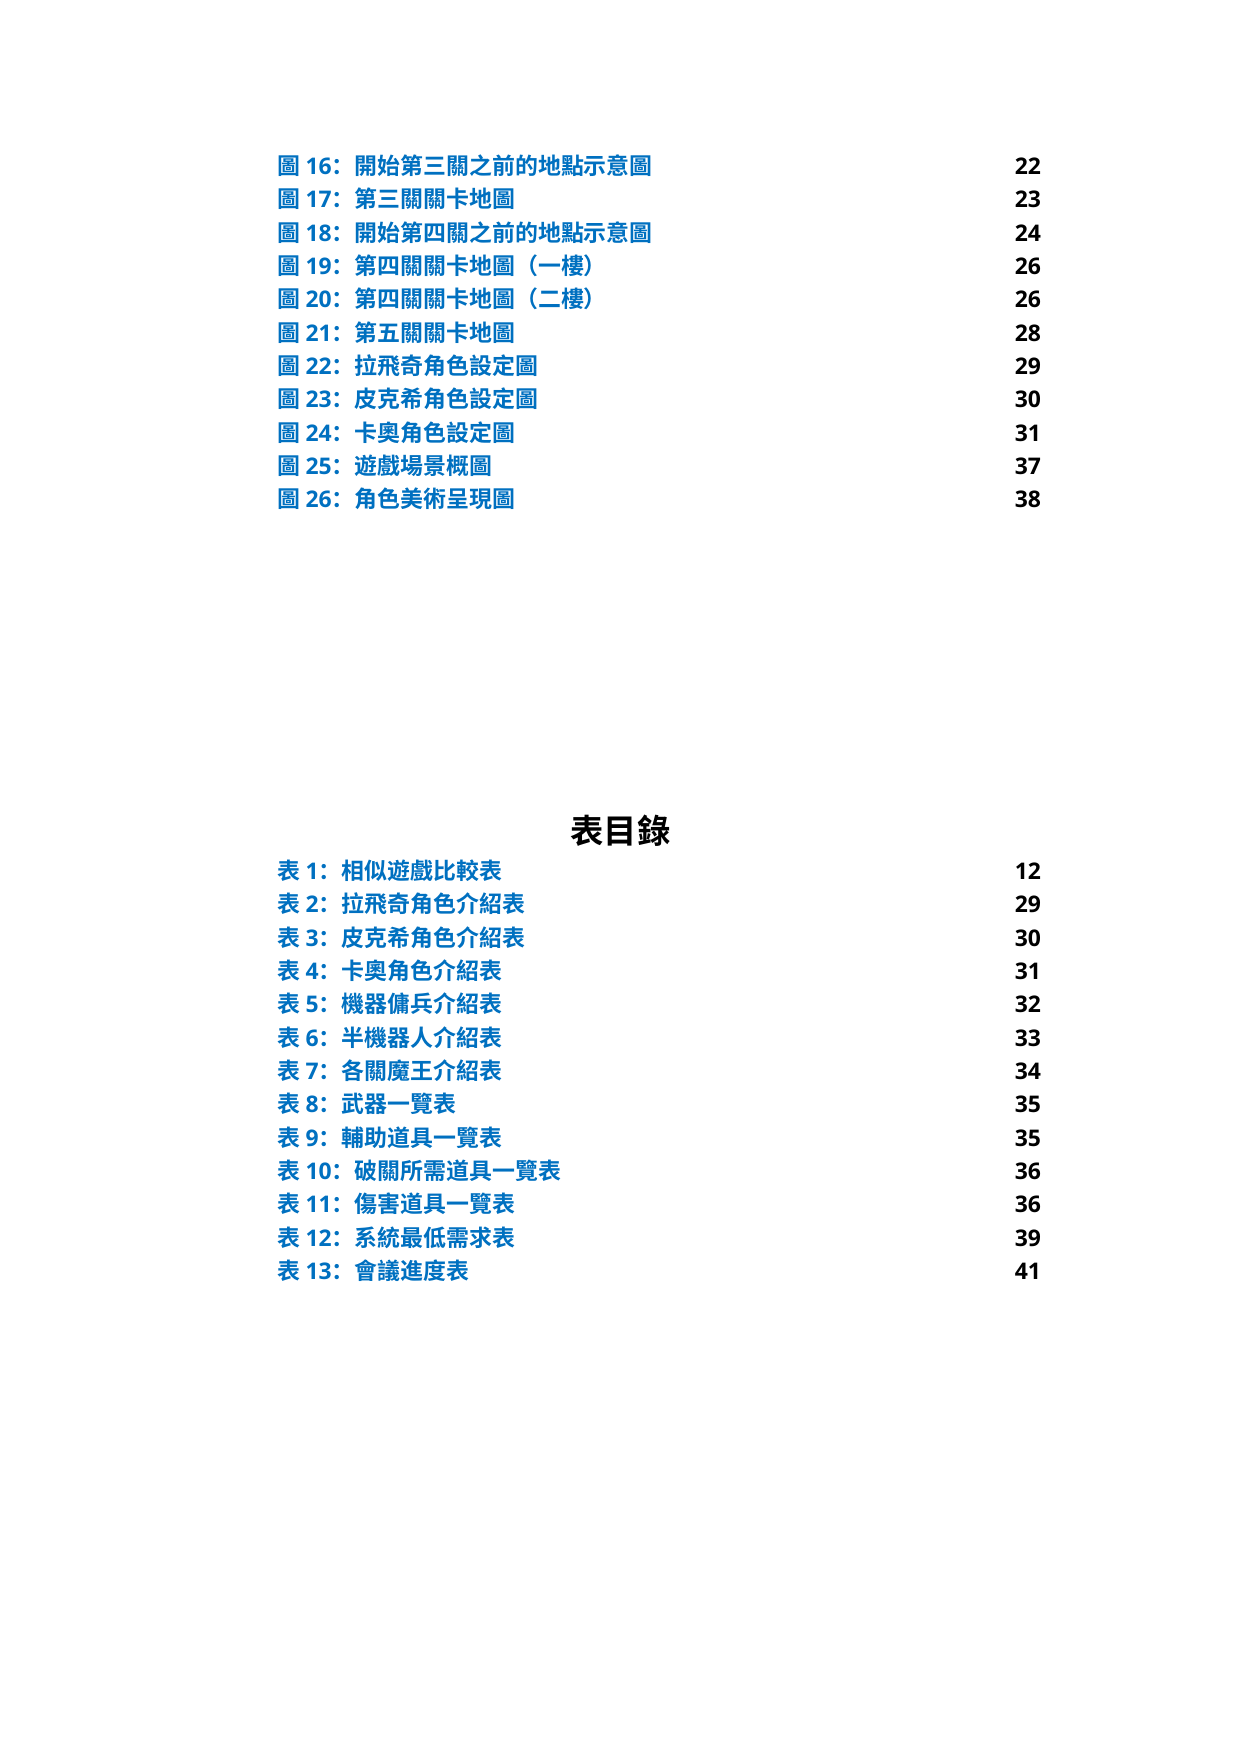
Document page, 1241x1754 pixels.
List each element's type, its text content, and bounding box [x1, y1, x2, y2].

text 表目錄 [177, 805, 1063, 853]
